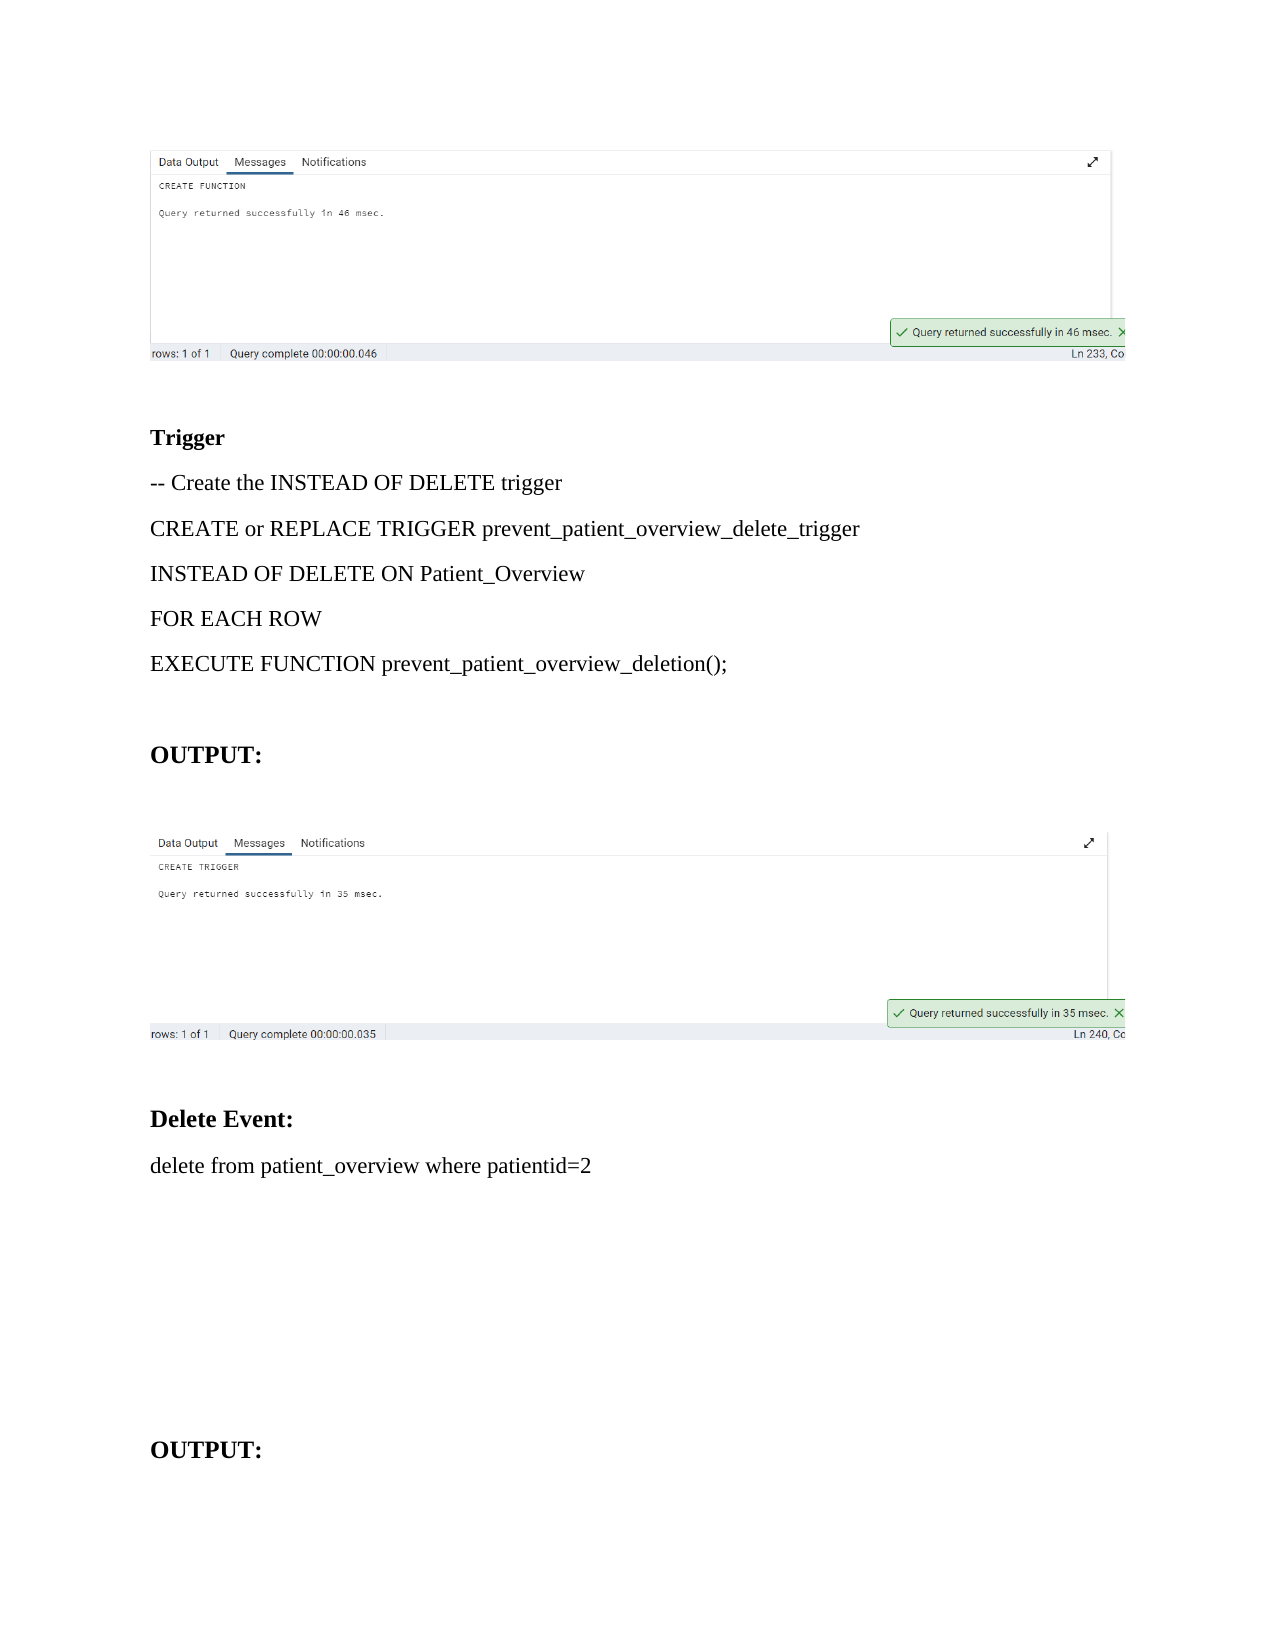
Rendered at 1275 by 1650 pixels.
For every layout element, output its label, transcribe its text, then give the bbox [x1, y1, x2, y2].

text INSTEAD OF DELETE ON Patient_Overview [150, 560, 1125, 586]
text EXECUTE FUNCTION prevent_patient_overview_deletion(); [150, 650, 1125, 676]
text FOR EACH ROW [150, 605, 1125, 631]
text OUTPUT: [150, 740, 1125, 769]
text delete from patient_overview where patientid=2 [150, 1152, 1125, 1178]
picture [150, 832, 1125, 1040]
text Trigger [150, 424, 1125, 451]
text -- Create the INSTEAD OF DELETE trigger [150, 469, 1125, 496]
text OUTPUT: [150, 1435, 1125, 1464]
picture [150, 150, 1125, 361]
text CREATE or REPLACE TRIGGER prevent_patient_overview_delete_trigger [150, 514, 1125, 541]
text Delete Event: [150, 1104, 1125, 1133]
